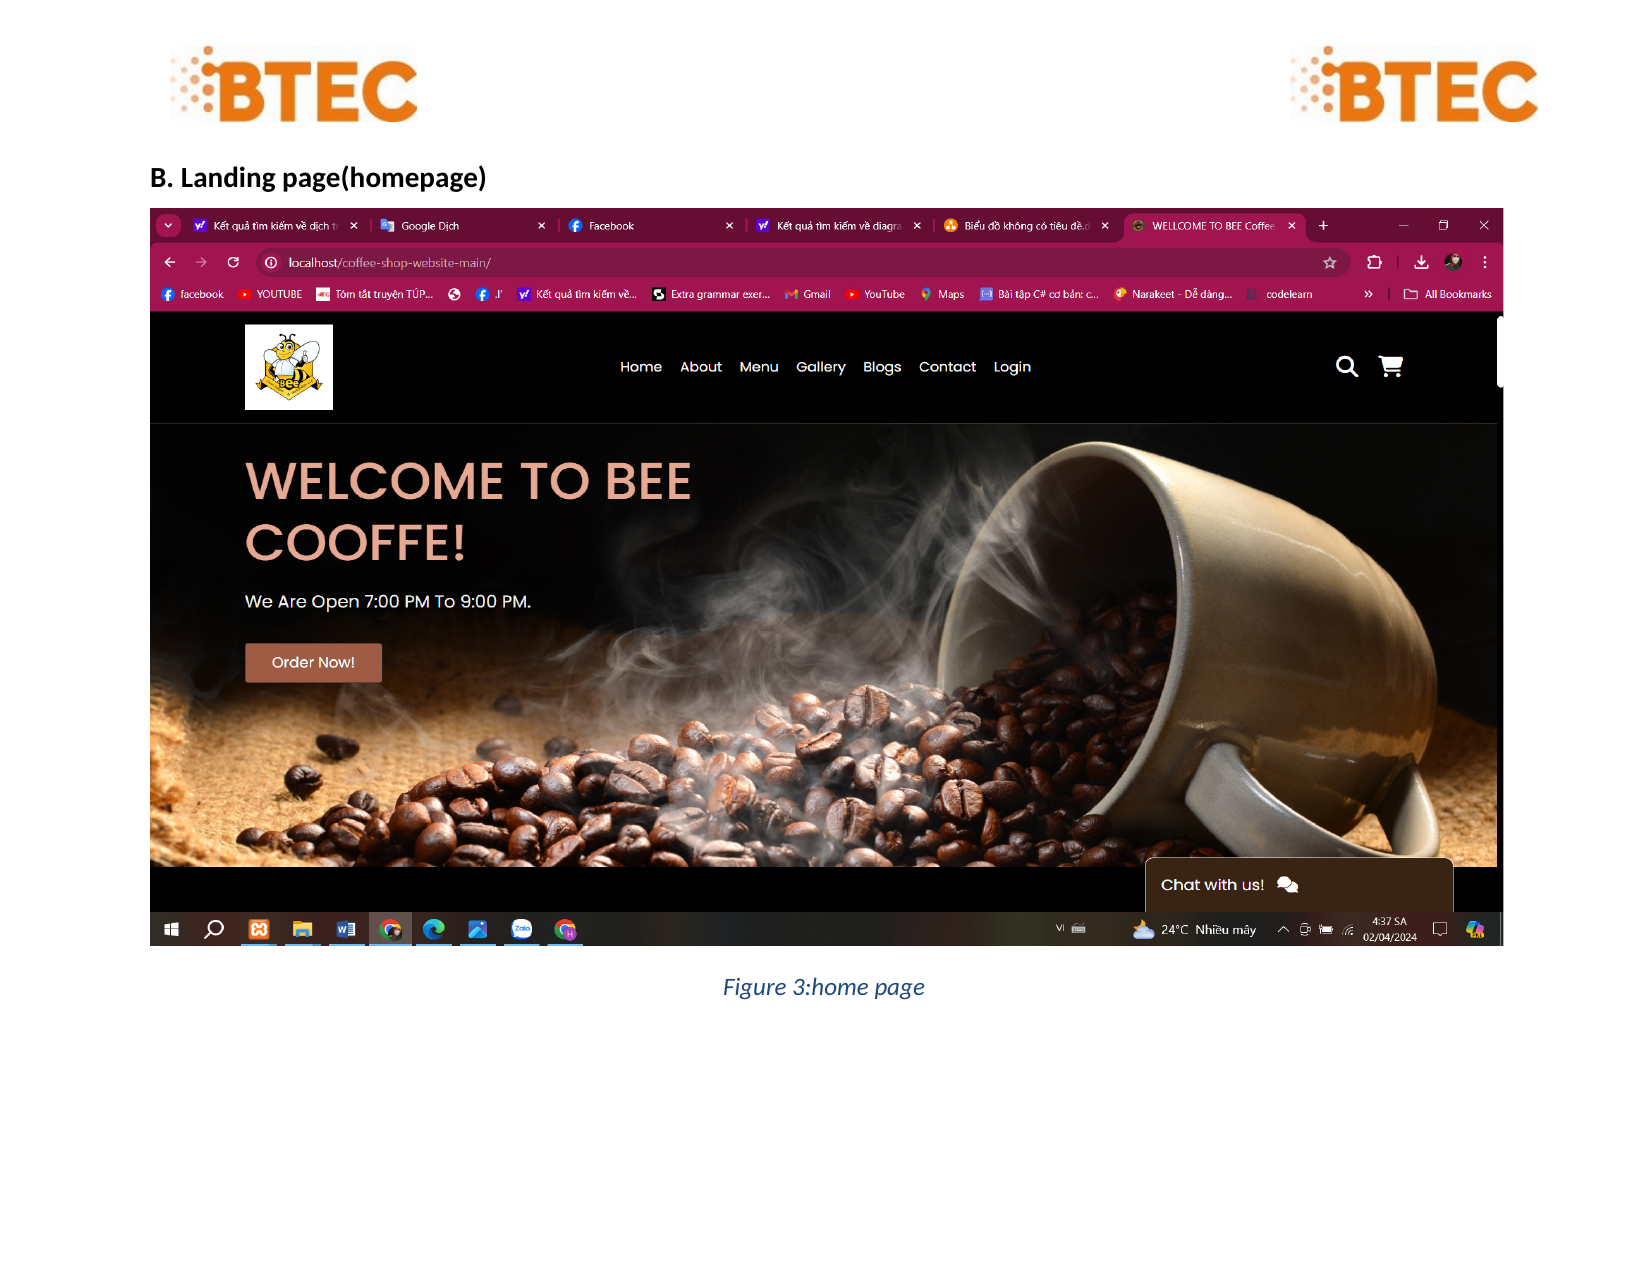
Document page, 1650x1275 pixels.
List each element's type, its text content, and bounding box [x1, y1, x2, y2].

subtitle B. Landing page(homepage) [150, 159, 1500, 195]
picture [150, 208, 1504, 946]
picture [1290, 46, 1538, 122]
picture [170, 46, 418, 122]
text Figure 3:home page [150, 971, 1500, 1001]
